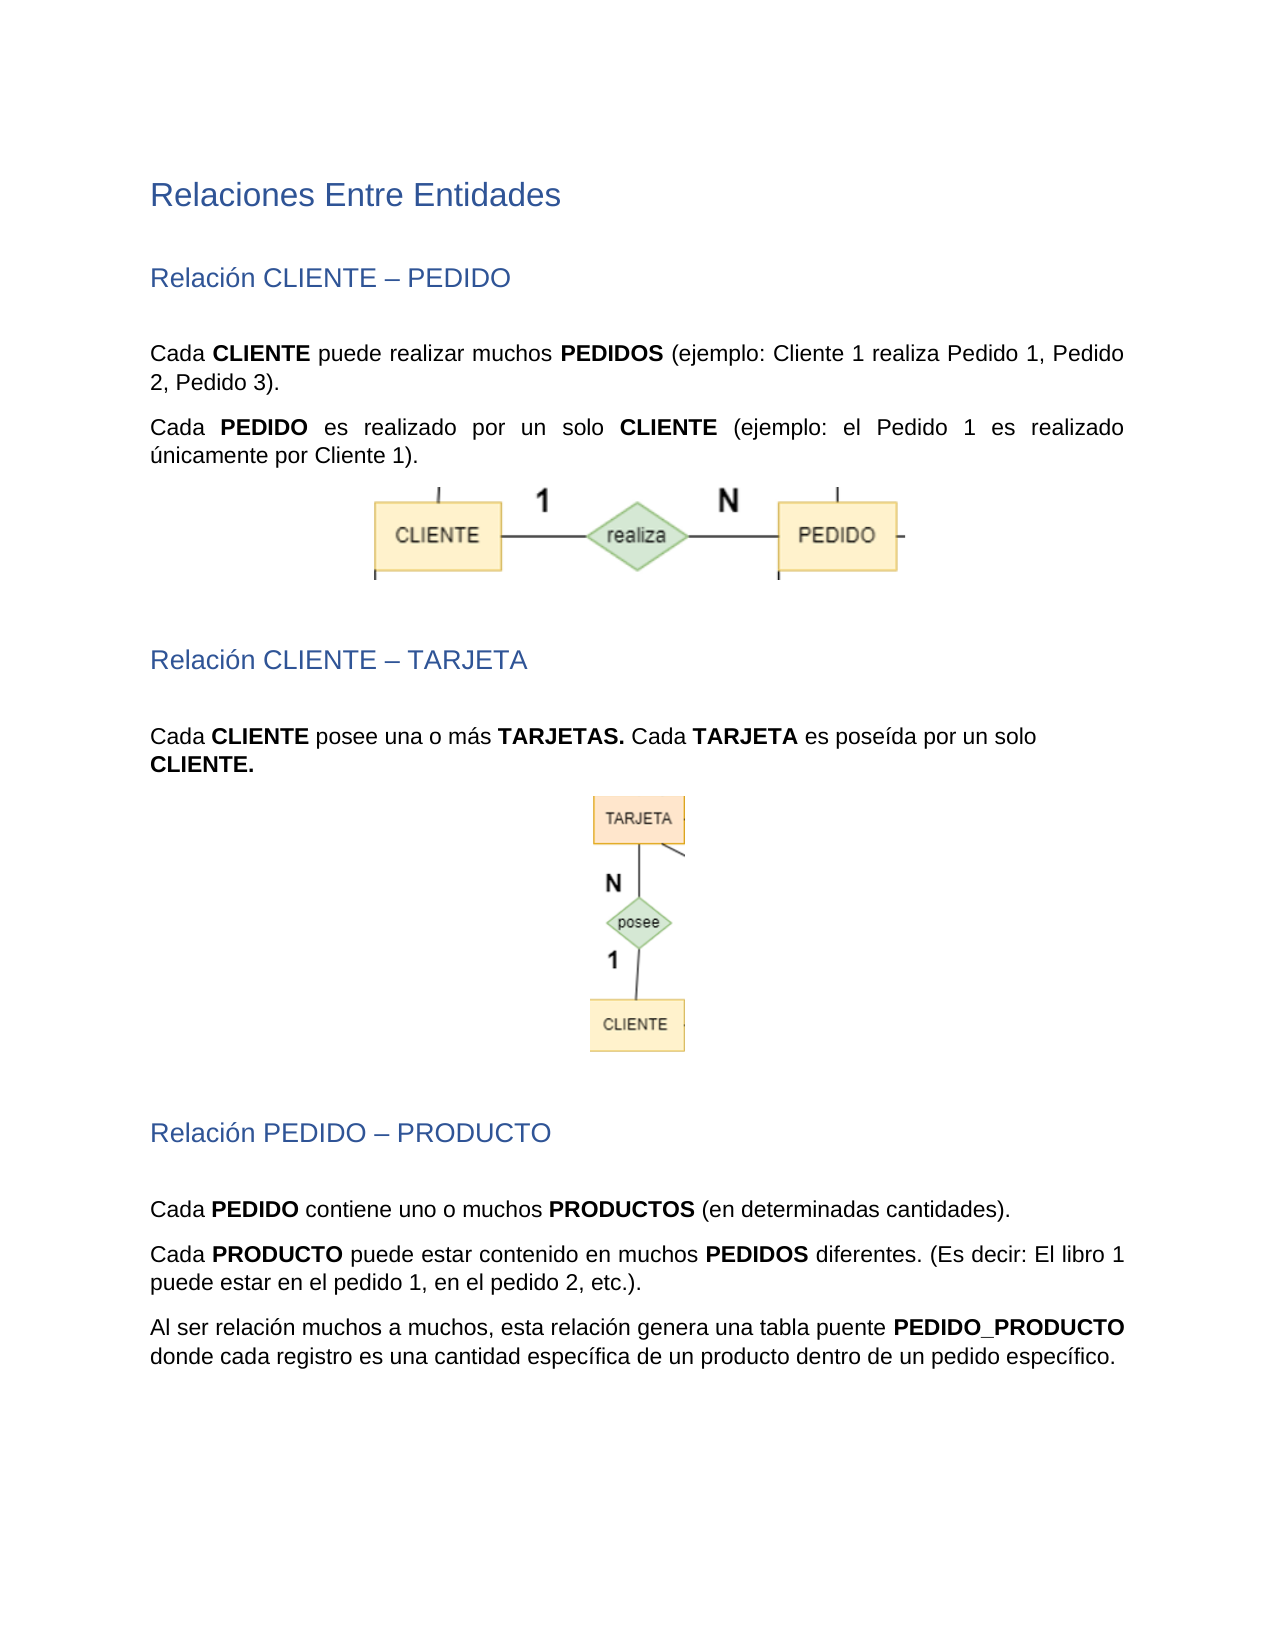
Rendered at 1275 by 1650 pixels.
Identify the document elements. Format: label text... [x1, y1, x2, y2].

picture [590, 796, 685, 1053]
subtitle Relación PEDIDO – PRODUCTO [150, 1117, 1125, 1148]
subtitle Relación CLIENTE – PEDIDO [150, 262, 1125, 293]
text Cada CLIENTE posee una o más TARJETAS. Cada TARJETA es poseída por un solo CLIENTE. [150, 723, 1125, 777]
subtitle Relaciones Entre Entidades [150, 175, 1125, 213]
text Cada CLIENTE puede realizar muchos PEDIDOS (ejemplo: Cliente 1 realiza Pedido 1, Pedido 2, Pedido 3). [150, 340, 1125, 395]
picture [369, 487, 906, 580]
text Cada PEDIDO contiene uno o muchos PRODUCTOS (en determinadas cantidades). [150, 1196, 1125, 1222]
subtitle Relación CLIENTE – TARJETA [150, 644, 1125, 675]
text Cada PRODUCTO puede estar contenido en muchos PEDIDOS diferentes. (Es decir: El libro 1 puede estar en el pedido 1, en el pedido 2, etc.). [150, 1241, 1125, 1295]
text Cada PEDIDO es realizado por un solo CLIENTE (ejemplo: el Pedido 1 es realizado únicamente por Cliente 1). [150, 414, 1125, 469]
text Al ser relación muchos a muchos, esta relación genera una tabla puente PEDIDO_PRODUCTO donde cada registro es una cantidad específica de un producto dentro de un pedido específico. [150, 1314, 1125, 1369]
